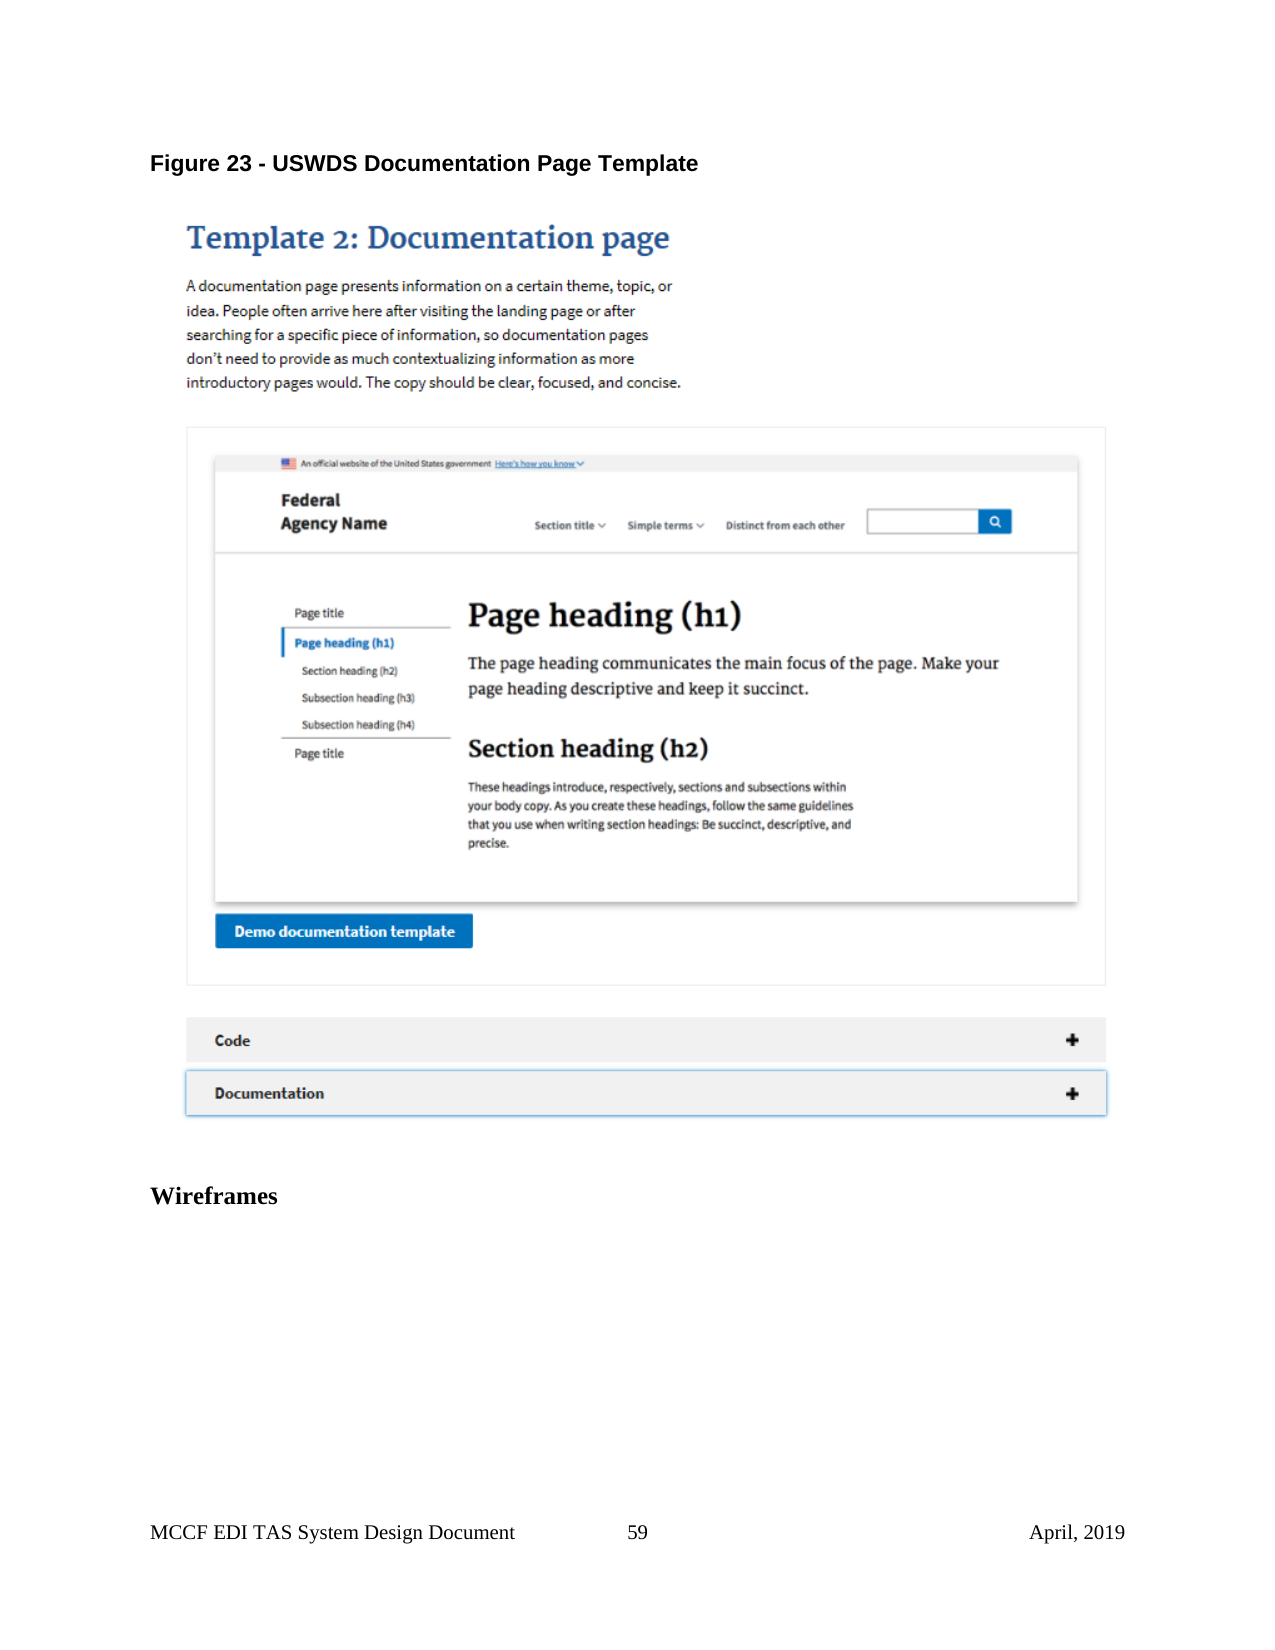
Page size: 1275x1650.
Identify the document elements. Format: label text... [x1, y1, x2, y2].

text Wireframes [150, 1181, 1125, 1210]
picture [159, 201, 1140, 1159]
